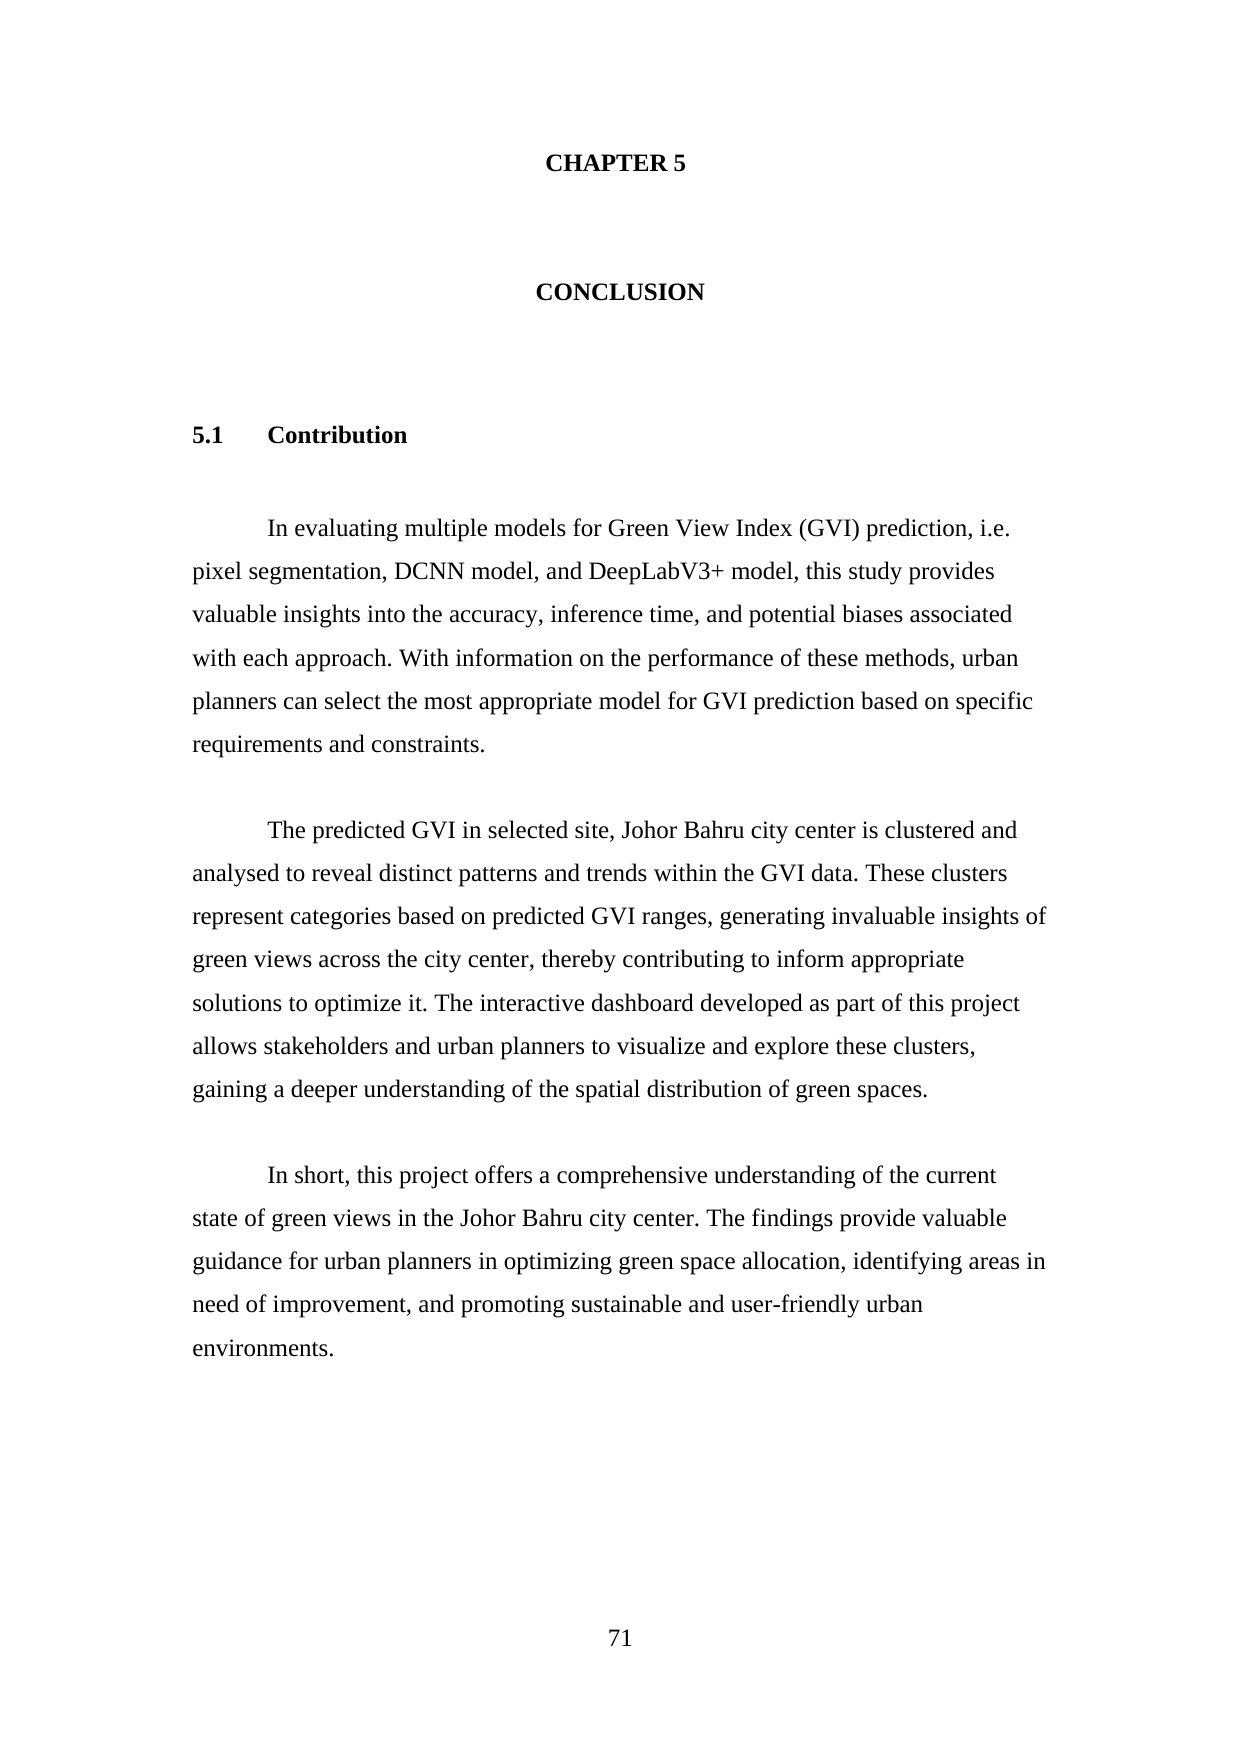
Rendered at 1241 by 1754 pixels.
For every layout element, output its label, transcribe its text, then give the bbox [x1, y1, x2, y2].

text The predicted GVI in selected site, Johor Bahru city center is clustered and analysed to reveal distinct patterns and trends within the GVI data. These clusters represent categories based on predicted GVI ranges, generating invaluable insights of green views across the city center, thereby contributing to inform appropriate solutions to optimize it. The interactive dashboard developed as part of this project allows stakeholders and urban planners to visualize and explore these clusters, gaining a deeper understanding of the spatial distribution of green spaces. [192, 815, 1048, 1103]
subtitle Contribution [192, 420, 1048, 449]
text In short, this project offers a comprehensive understanding of the current state of green views in the Johor Bahru city center. The findings provide valuable guidance for urban planners in optimizing green space allocation, identifying areas in need of improvement, and promoting sustainable and user-friendly urban environments. [192, 1160, 1048, 1361]
subtitle CONCLUSION [192, 148, 1048, 306]
text In evaluating multiple models for Green View Index (GVI) prediction, i.e. pixel segmentation, DCNN model, and DeepLabV3+ model, this study provides valuable insights into the accuracy, inference time, and potential biases associated with each approach. With information on the performance of these methods, urban planners can select the most appropriate model for GVI prediction based on specific requirements and constraints. [192, 513, 1048, 758]
